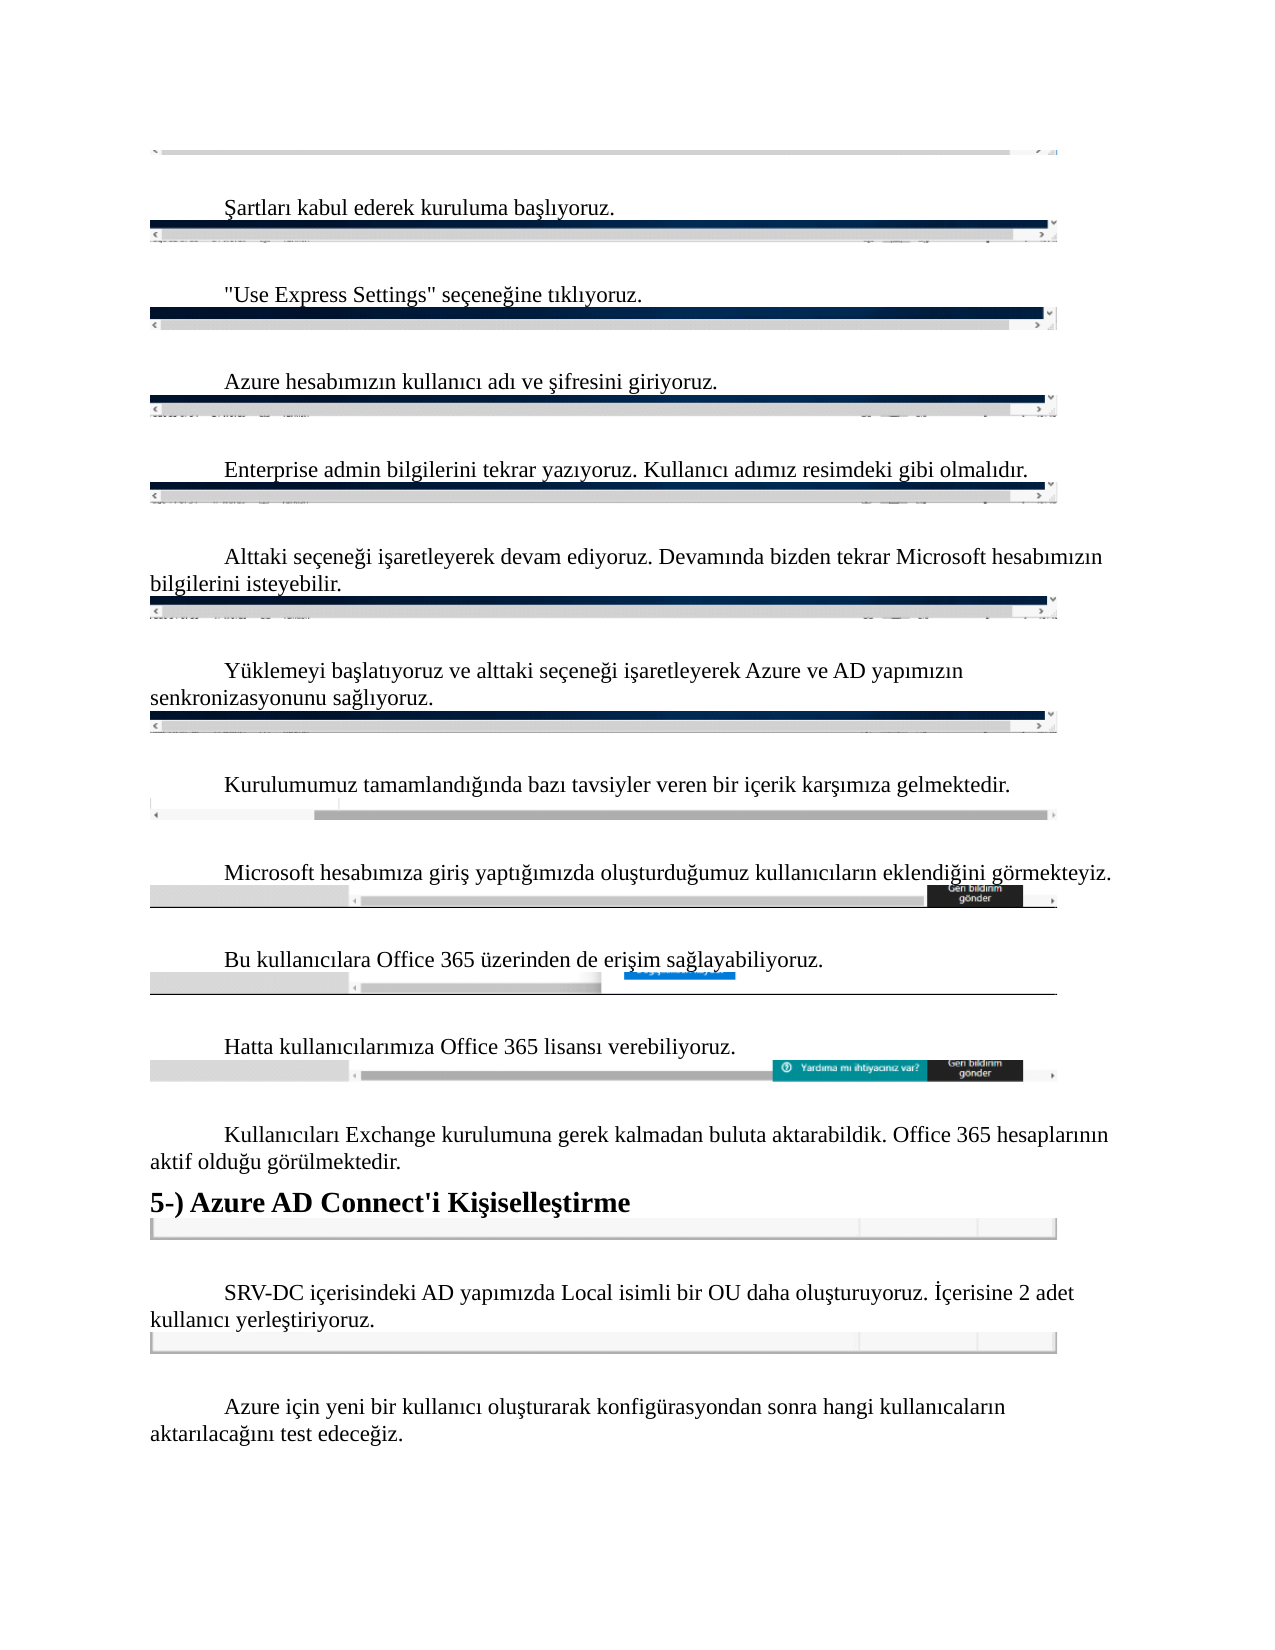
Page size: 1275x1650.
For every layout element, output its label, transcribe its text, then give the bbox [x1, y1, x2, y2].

text Enterprise admin bilgilerini tekrar yazıyoruz. Kullanıcı adımız resimdeki gibi olmalıdır. [150, 456, 1125, 482]
text Microsoft hesabımıza giriş yaptığımızda oluşturduğumuz kullanıcıların eklendiğini görmekteyiz. [150, 859, 1125, 886]
text "Use Express Settings" seçeneğine tıklıyoruz. [150, 281, 1125, 308]
text Kurulumumuz tamamlandığında bazı tavsiyler veren bir içerik karşımıza gelmektedir. [150, 771, 1125, 798]
text Şartları kabul ederek kuruluma başlıyoruz. [150, 194, 1125, 221]
text 5-) Azure AD Connect'i Kişiselleştirme [150, 1191, 1125, 1218]
text Bu kullanıcılara Office 365 üzerinden de erişim sağlayabiliyoruz. [150, 946, 1125, 973]
text Hatta kullanıcılarımıza Office 365 lisansı verebiliyoruz. [150, 1033, 1125, 1060]
text Yüklemeyi başlatıyoruz ve alttaki seçeneği işaretleyerek Azure ve AD yapımızın senkronizasyonunu sağlıyoruz. [150, 657, 1125, 711]
text Kullanıcıları Exchange kurulumuna gerek kalmadan buluta aktarabildik. Office 365 hesaplarının aktif olduğu görülmektedir. [150, 1121, 1125, 1174]
text SRV-DC içerisindeki AD yapımızda Local isimli bir OU daha oluşturuyoruz. İçerisine 2 adet kullanıcı yerleştiriyoruz. [150, 1278, 1125, 1332]
text Azure için yeni bir kullanıcı oluşturarak konfigürasyondan sonra hangi kullanıcaların aktarılacağını test edeceğiz. [150, 1393, 1125, 1447]
text Azure hesabımızın kullanıcı adı ve şifresini giriyoruz. [150, 368, 1125, 395]
text Alttaki seçeneği işaretleyerek devam ediyoruz. Devamında bizden tekrar Microsoft hesabımızın bilgilerini isteyebilir. [150, 543, 1125, 597]
